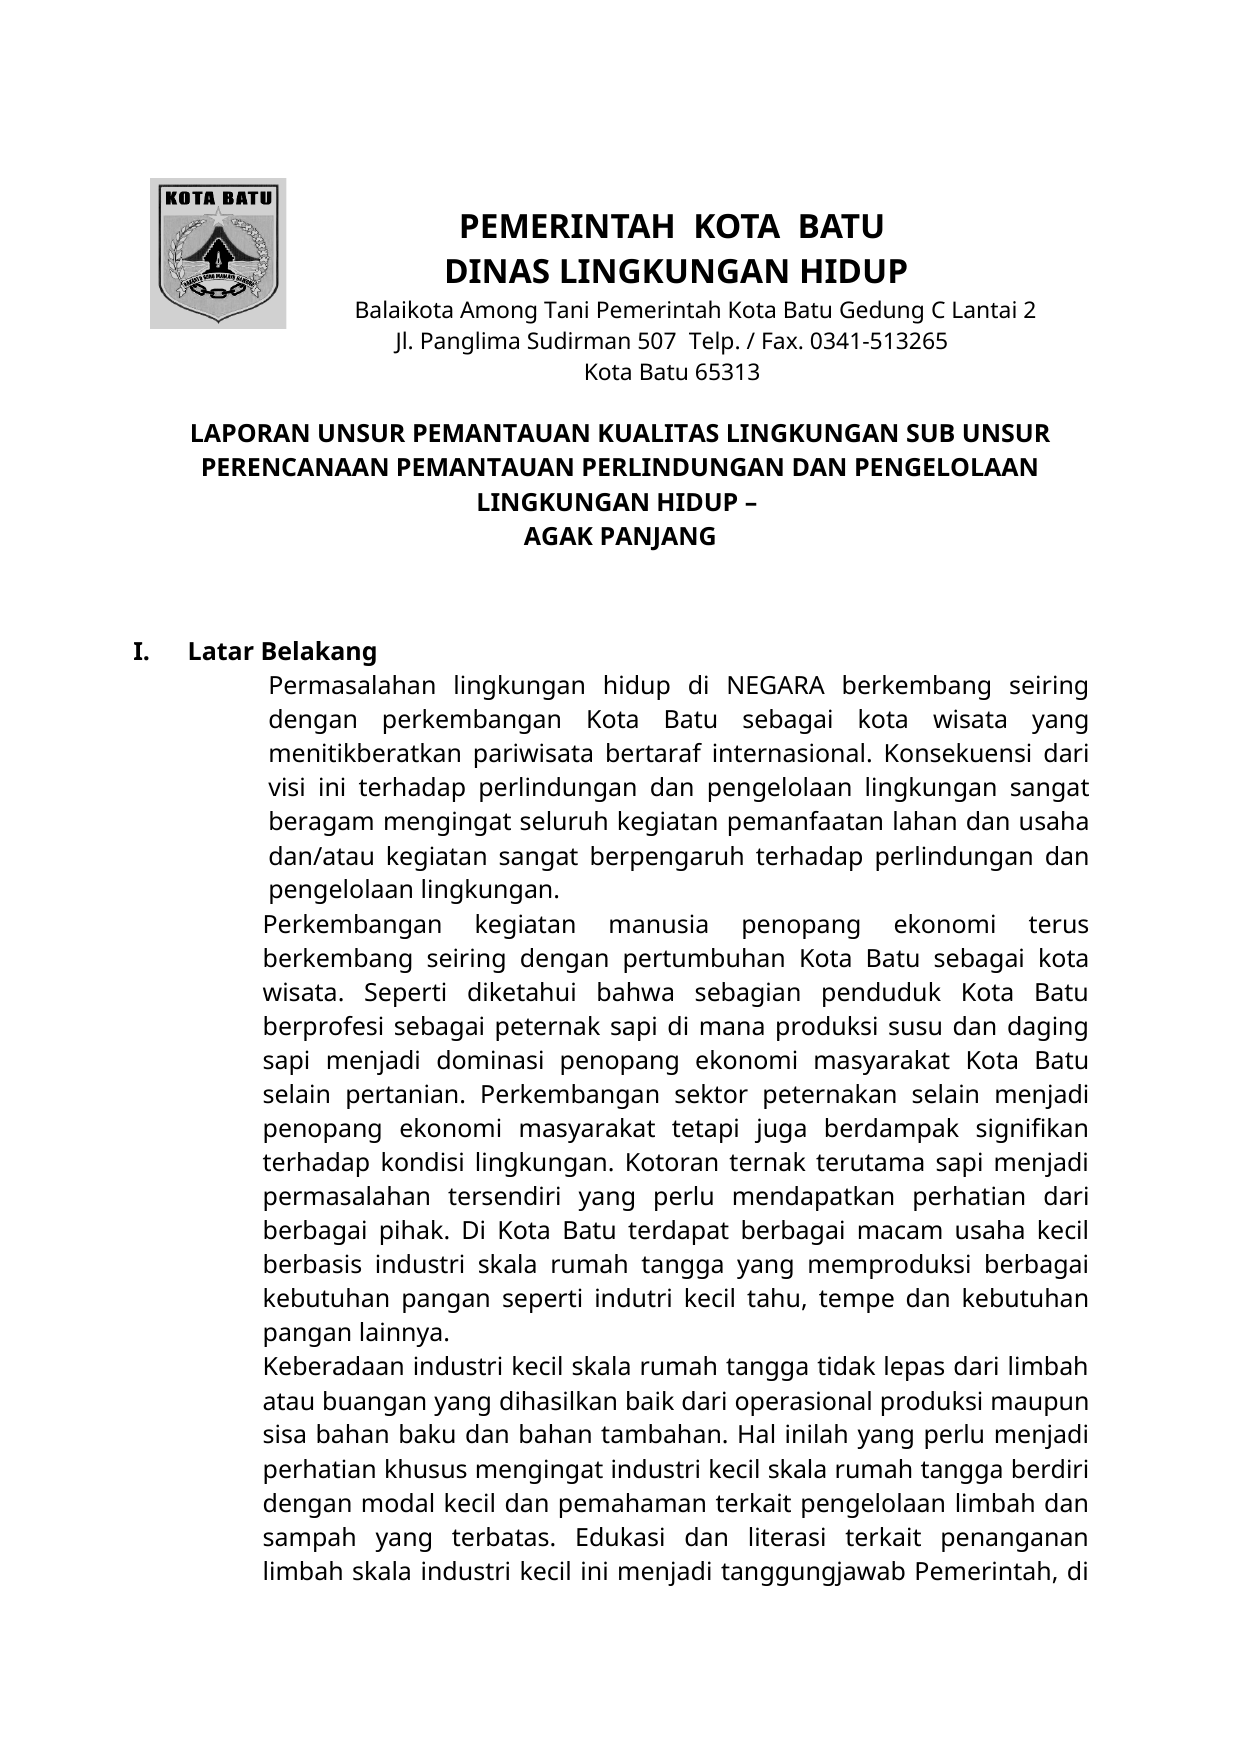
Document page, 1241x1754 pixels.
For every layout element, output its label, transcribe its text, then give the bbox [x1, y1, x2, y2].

text Balaikota Among Tani Pemerintah Kota Batu Gedung C Lantai 2 [253, 293, 1090, 325]
text LAPORAN UNSUR PEMANTAUAN KUALITAS LINGKUNGAN SUB UNSUR PERENCANAAN PEMANTAUAN PERLINDUNGAN DAN PENGELOLAAN LINGKUNGAN HIDUP – [150, 416, 1090, 518]
text Kota Batu 65313 [253, 356, 1090, 387]
text AGAK PANJANG [150, 518, 1090, 552]
list Latar Belakang [150, 634, 1090, 668]
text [262, 1349, 1090, 1587]
text Perkembangan kegiatan manusia penopang ekonomi terus berkembang seiring dengan pertumbuhan Kota Batu sebagai kota wisata. Seperti diketahui bahwa sebagian penduduk Kota Batu berprofesi sebagai peternak sapi di mana produksi susu dan daging sapi menjadi dominasi penopang ekonomi masyarakat Kota Batu selain pertanian. Perkembangan sektor peternakan selain menjadi penopang ekonomi masyarakat tetapi juga berdampak signifikan terhadap kondisi lingkungan. Kotoran ternak terutama sapi menjadi permasalahan tersendiri yang perlu mendapatkan perhatian dari berbagai pihak. Di Kota Batu terdapat berbagai macam usaha kecil berbasis industri skala rumah tangga yang memproduksi berbagai kebutuhan pangan seperti indutri kecil tahu, tempe dan kebutuhan pangan lainnya. [262, 906, 1090, 1349]
picture [150, 178, 287, 329]
text Jl. Panglima Sudirman 507 Telp. / Fax. 0341-513265 [253, 325, 1090, 356]
text DINAS LINGKUNGAN HIDUP [253, 248, 1090, 293]
text PEMERINTAH KOTA BATU [253, 203, 1090, 248]
text Permasalahan lingkungan hidup di NEGARA berkembang seiring dengan perkembangan Kota Batu sebagai kota wisata yang menitikberatkan pariwisata bertaraf internasional. Konsekuensi dari visi ini terhadap perlindungan dan pengelolaan lingkungan sangat beragam mengingat seluruh kegiatan pemanfaatan lahan dan usaha dan/atau kegiatan sangat berpengaruh terhadap perlindungan dan pengelolaan lingkungan. [268, 668, 1090, 906]
